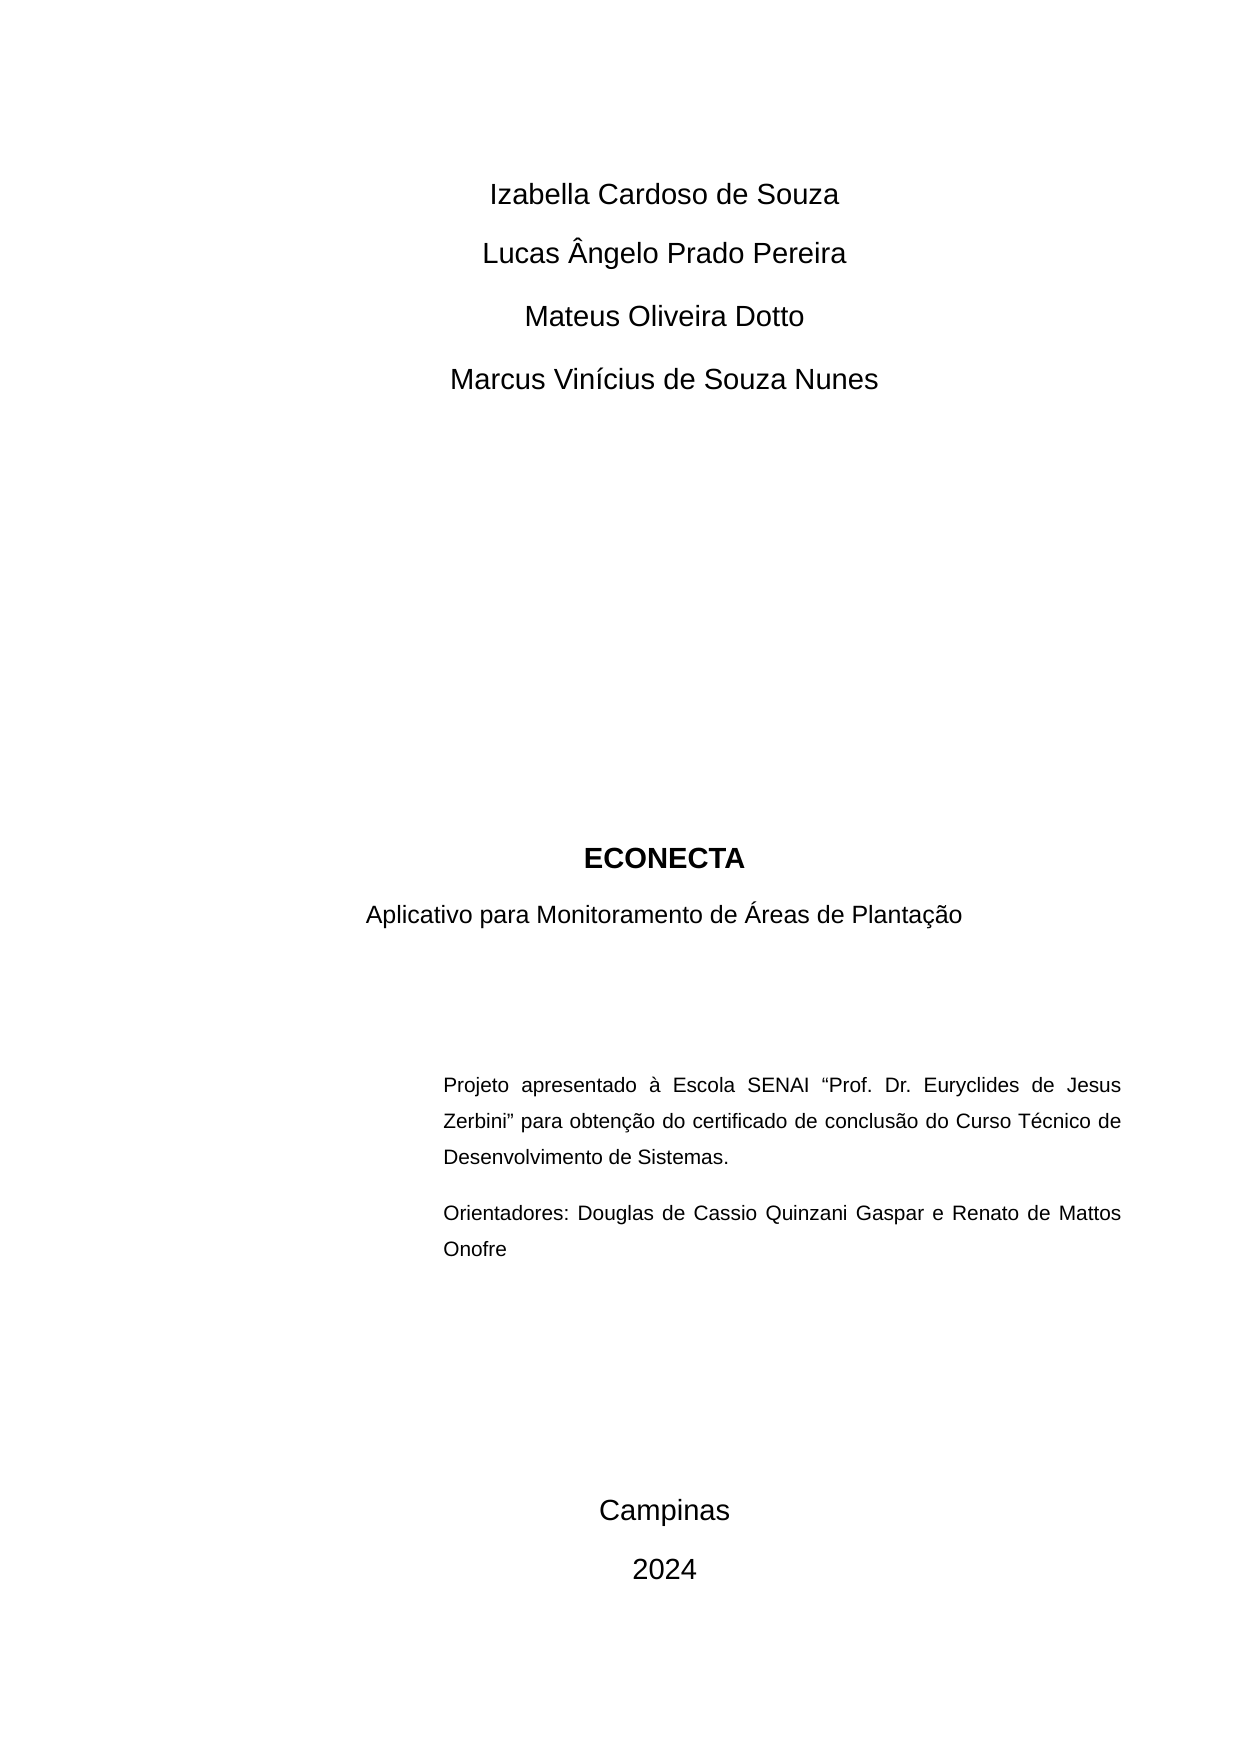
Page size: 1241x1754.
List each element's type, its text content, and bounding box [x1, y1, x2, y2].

text ECONECTA [207, 841, 1122, 874]
text Orientadores: Douglas de Cassio Quinzani Gaspar e Renato de Mattos Onofre [443, 1201, 1122, 1261]
text Mateus Oliveira Dotto [207, 299, 1122, 333]
text 2024 [207, 1552, 1122, 1586]
text Aplicativo para Monitoramento de Áreas de Plantação [207, 900, 1122, 929]
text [207, 177, 1122, 211]
text Campinas [207, 1493, 1122, 1526]
text Lucas Ângelo Prado Pereira [207, 237, 1122, 270]
text Projeto apresentado à Escola SENAI “Prof. Dr. Euryclides de Jesus Zerbini” para obtenção do certificado de conclusão do Curso Técnico de Desenvolvimento de Sistemas. [443, 1073, 1122, 1168]
text Marcus Vinícius de Souza Nunes [207, 362, 1122, 396]
